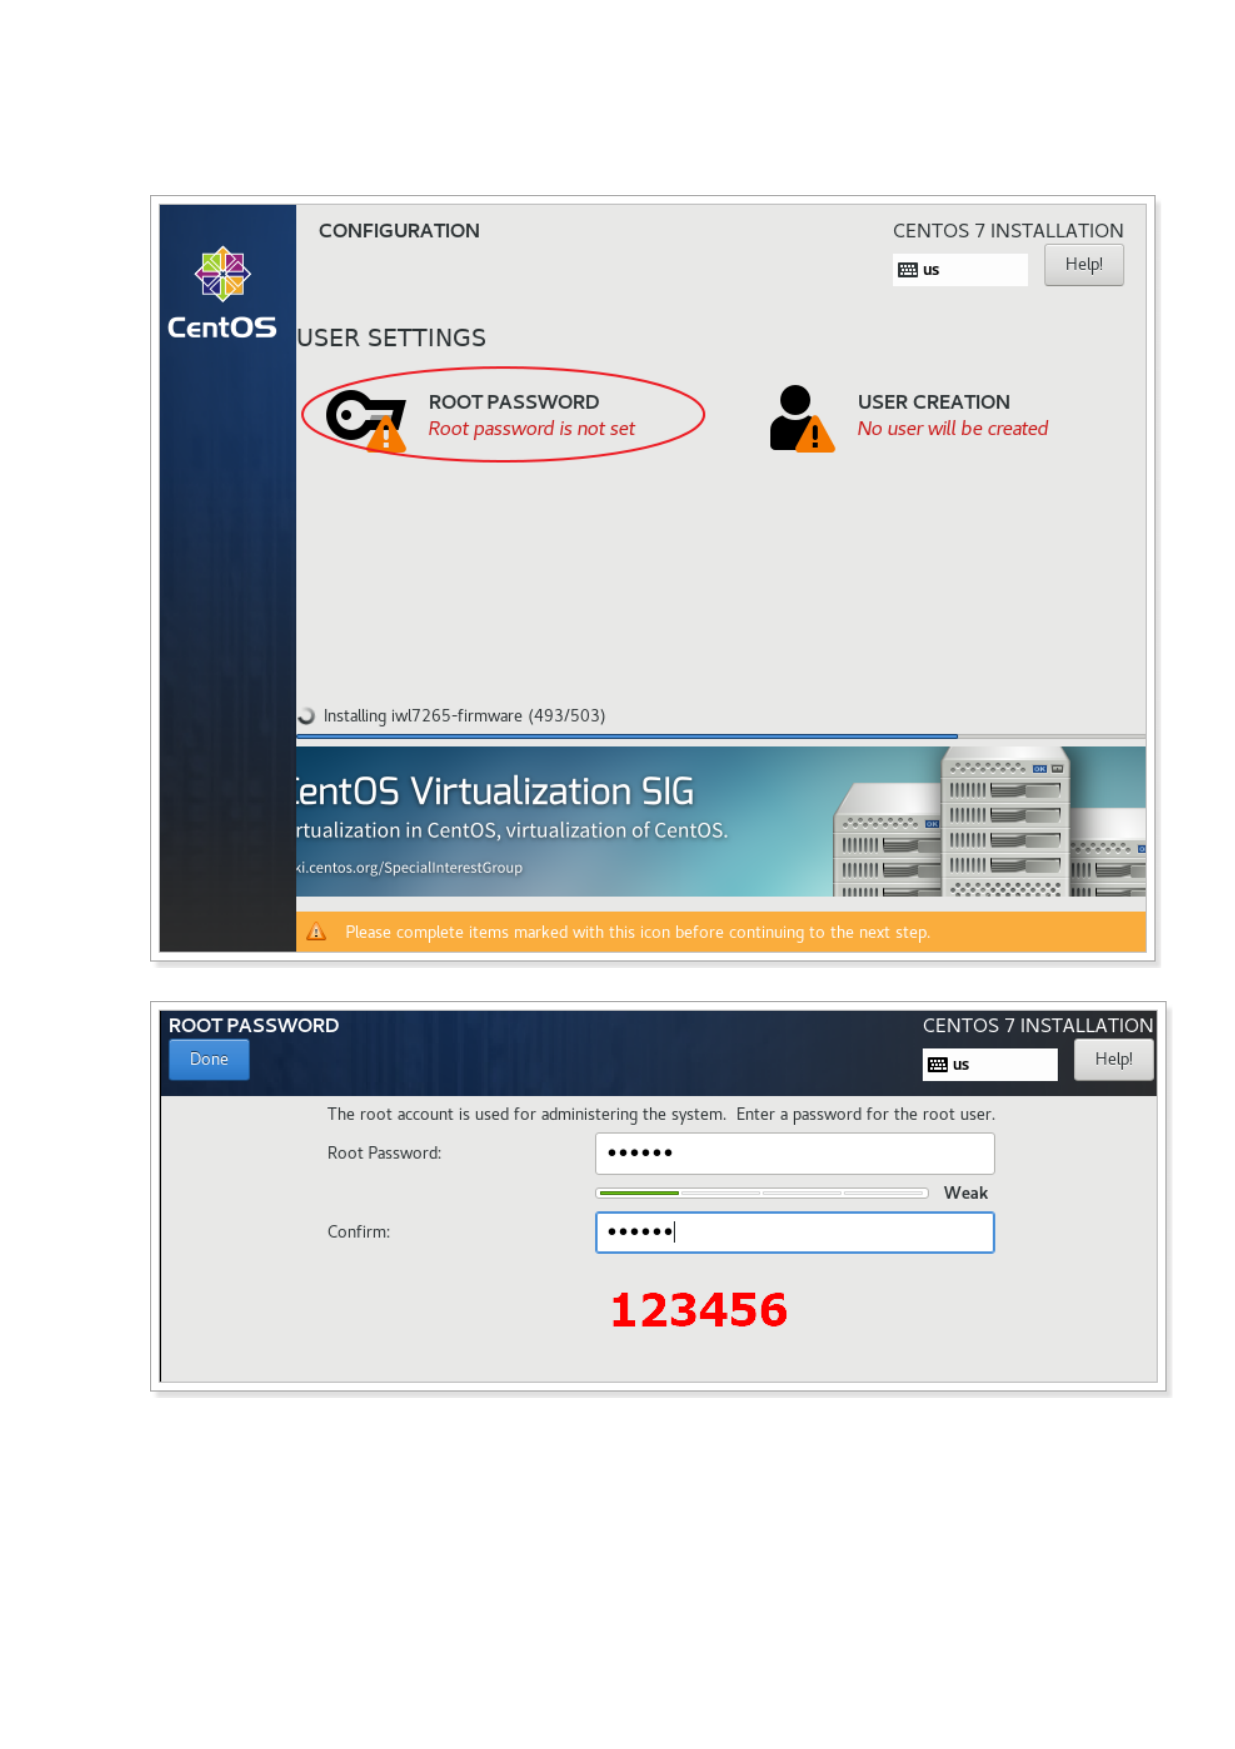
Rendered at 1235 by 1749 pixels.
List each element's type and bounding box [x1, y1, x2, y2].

picture [150, 1001, 1173, 1398]
picture [150, 195, 1162, 968]
